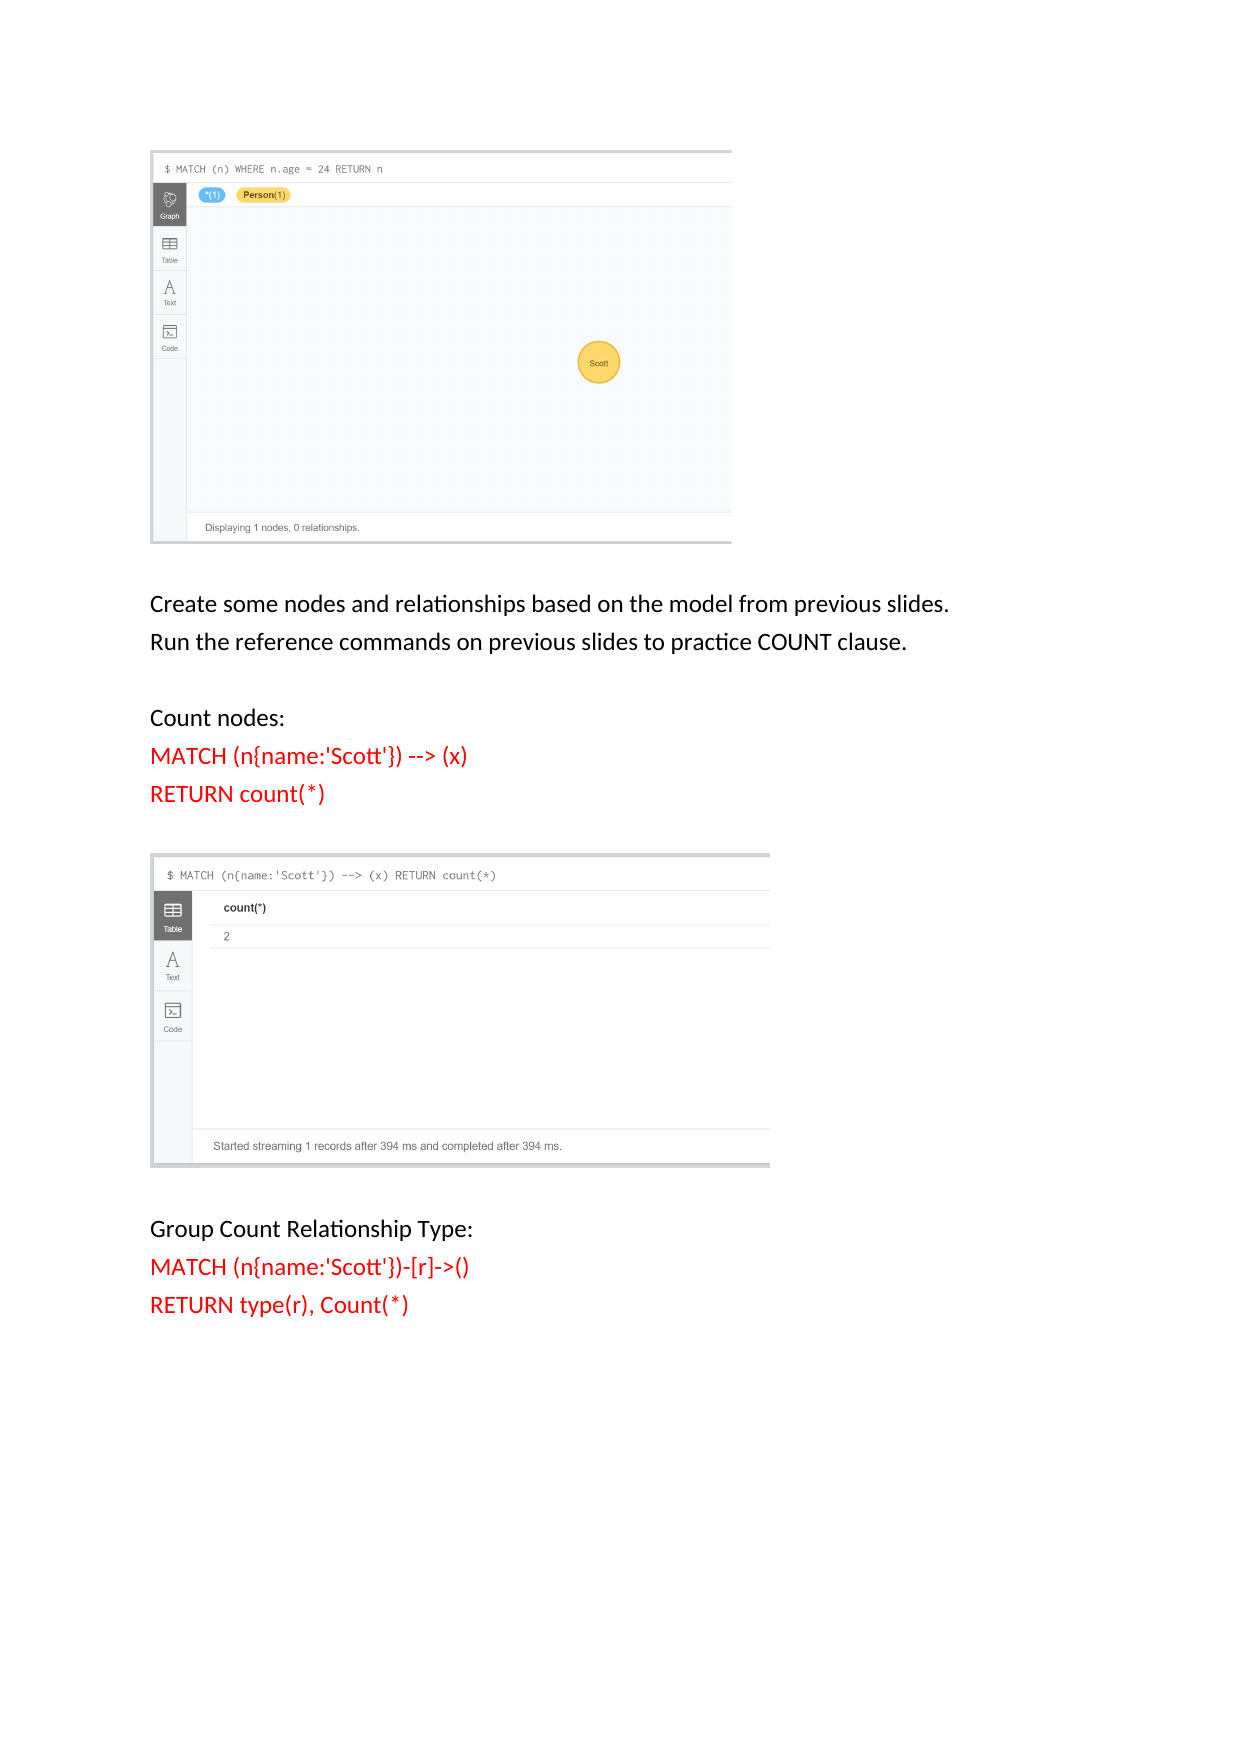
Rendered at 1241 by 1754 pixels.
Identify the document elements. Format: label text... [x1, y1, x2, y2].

text RETURN type(r), Count(*) [150, 1289, 1090, 1319]
text MATCH (n{name:'Scott'})-[r]->() [150, 1251, 1090, 1282]
text Count nodes: [150, 702, 1090, 732]
text RETURN count(*) [150, 778, 1090, 808]
text Group Count Relationship Type: [150, 1213, 1090, 1244]
text Create some nodes and relationships based on the model from previous slides. [150, 588, 1090, 619]
picture [150, 150, 732, 544]
picture [150, 853, 770, 1168]
text MATCH (n{name:'Scott'}) --> (x) [150, 740, 1090, 770]
text Run the reference commands on previous slides to practice COUNT clause. [150, 626, 1090, 657]
